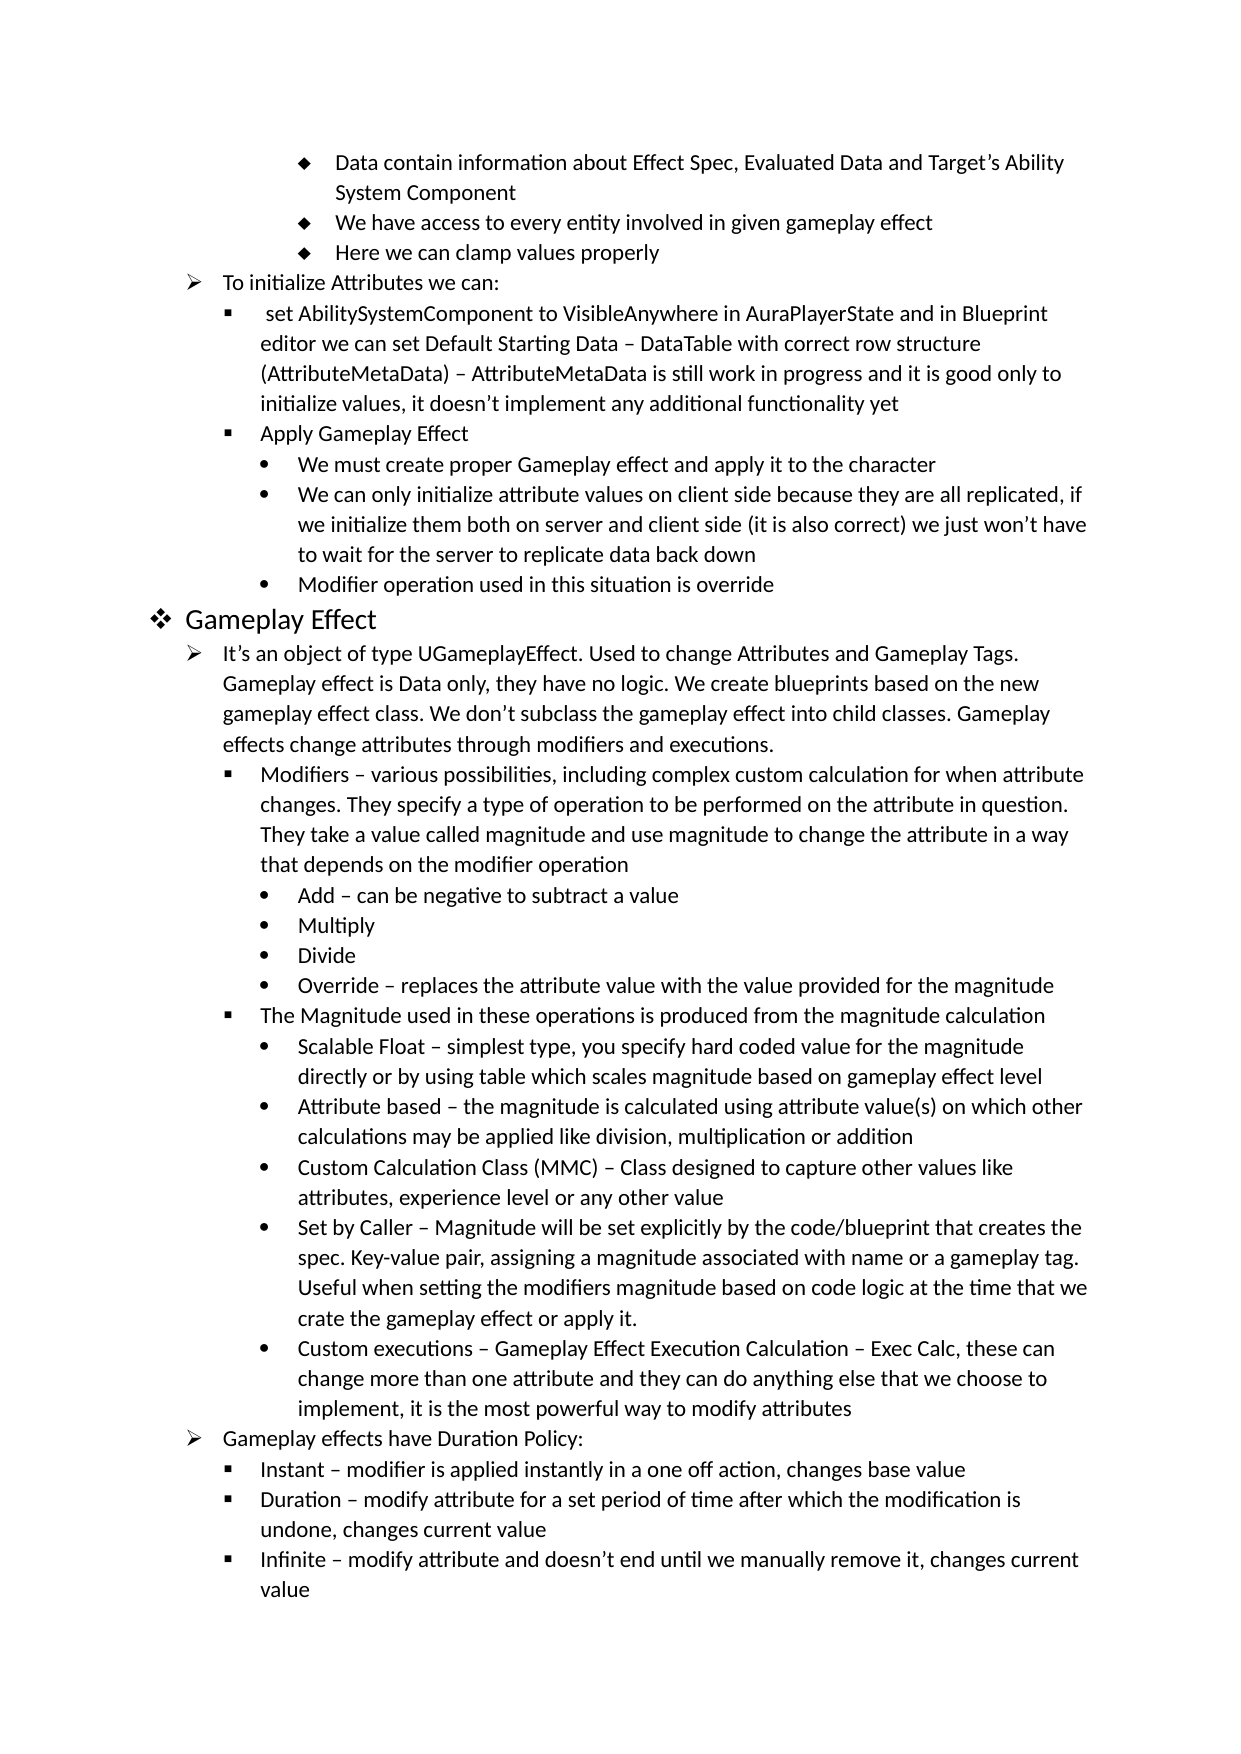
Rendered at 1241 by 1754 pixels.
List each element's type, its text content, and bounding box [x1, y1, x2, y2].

list Duration – modify attribute for a set period of time after which the modification is undone, changes current value [223, 1485, 1093, 1543]
list Infinite – modify attribute and doesn’t end until we manually remove it, changes current value [223, 1545, 1093, 1604]
list Override – replaces the attribute value with the value provided for the magnitude [260, 971, 1093, 999]
list We can only initialize attribute values on client side because they are all replicated, if we initialize them both on server and client side (it is also correct) we just won’t have to wait for the server to replicate data back down [260, 480, 1093, 568]
list Attribute based – the magnitude is calculated using attribute value(s) on which other calculations may be applied like division, multiplication or addition [260, 1092, 1093, 1151]
list Apply Gameplay Effect [223, 419, 1093, 447]
list Custom executions – Gameplay Effect Execution Calculation – Exec Calc, these can change more than one attribute and they can do anything else that we choose to implement, it is the most powerful way to modify attributes [260, 1334, 1093, 1422]
list Divide [260, 941, 1093, 969]
list Modifiers – various possibilities, including complex custom calculation for when attribute changes. They specify a type of operation to be performed on the attribute in question. They take a value called magnitude and use magnitude to change the attribute in a way that depends on the modifier operation [223, 760, 1093, 879]
list We have access to every entity involved in given gameplay effect [298, 208, 1093, 236]
list Modifier operation used in this situation is override [260, 571, 1093, 598]
list Custom Calculation Class (MMC) – Class designed to capture other values like attributes, experience level or any other value [260, 1153, 1093, 1211]
list Gameplay effects have Duration Policy: [185, 1424, 1093, 1453]
list The Magnitude used in these operations is produced from the magnitude calculation [223, 1002, 1093, 1030]
list Scalable Float – simplest type, you specify hard coded value for the magnitude directly or by using table which scales magnitude based on gameplay effect level [260, 1032, 1093, 1090]
list To initialize Attributes we can: [185, 268, 1093, 296]
list Data contain information about Effect Spec, Evaluated Data and Target’s Ability System Component [298, 148, 1093, 206]
list It’s an object of type UGameplayEffect. Used to change Attributes and Gameplay Tags. Gameplay effect is Data only, they have no logic. We create blueprints based on the new gameplay effect class. We don’t subclass the gameplay effect into child classes. Gameplay effects change attributes through modifiers and executions. [185, 639, 1093, 758]
list Add – can be negative to subtract a value [260, 881, 1093, 909]
list Instant – modifier is applied instantly in a one off action, changes base value [223, 1455, 1093, 1483]
list We must create proper Gameplay effect and apply it to the character [260, 450, 1093, 478]
list Here we can clamp values properly [298, 238, 1093, 266]
list Set by Caller – Magnitude will be set explicitly by the code/blueprint that creates the spec. Key-value pair, assigning a magnitude associated with name or a gameplay tag. Useful when setting the modifiers magnitude based on code logic at the time that we crate the gameplay effect or apply it. [260, 1213, 1093, 1332]
list Multiply [260, 911, 1093, 939]
list set AbilitySystemComponent to VisibleAnywhere in AuraPlayerState and in Blueprint editor we can set Default Starting Data – DataTable with correct row structure (AttributeMetaData) – AttributeMetaData is still work in progress and it is good only to initialize values, it doesn’t implement any additional functionality yet [223, 299, 1093, 417]
list Gameplay Effect [148, 601, 1093, 636]
